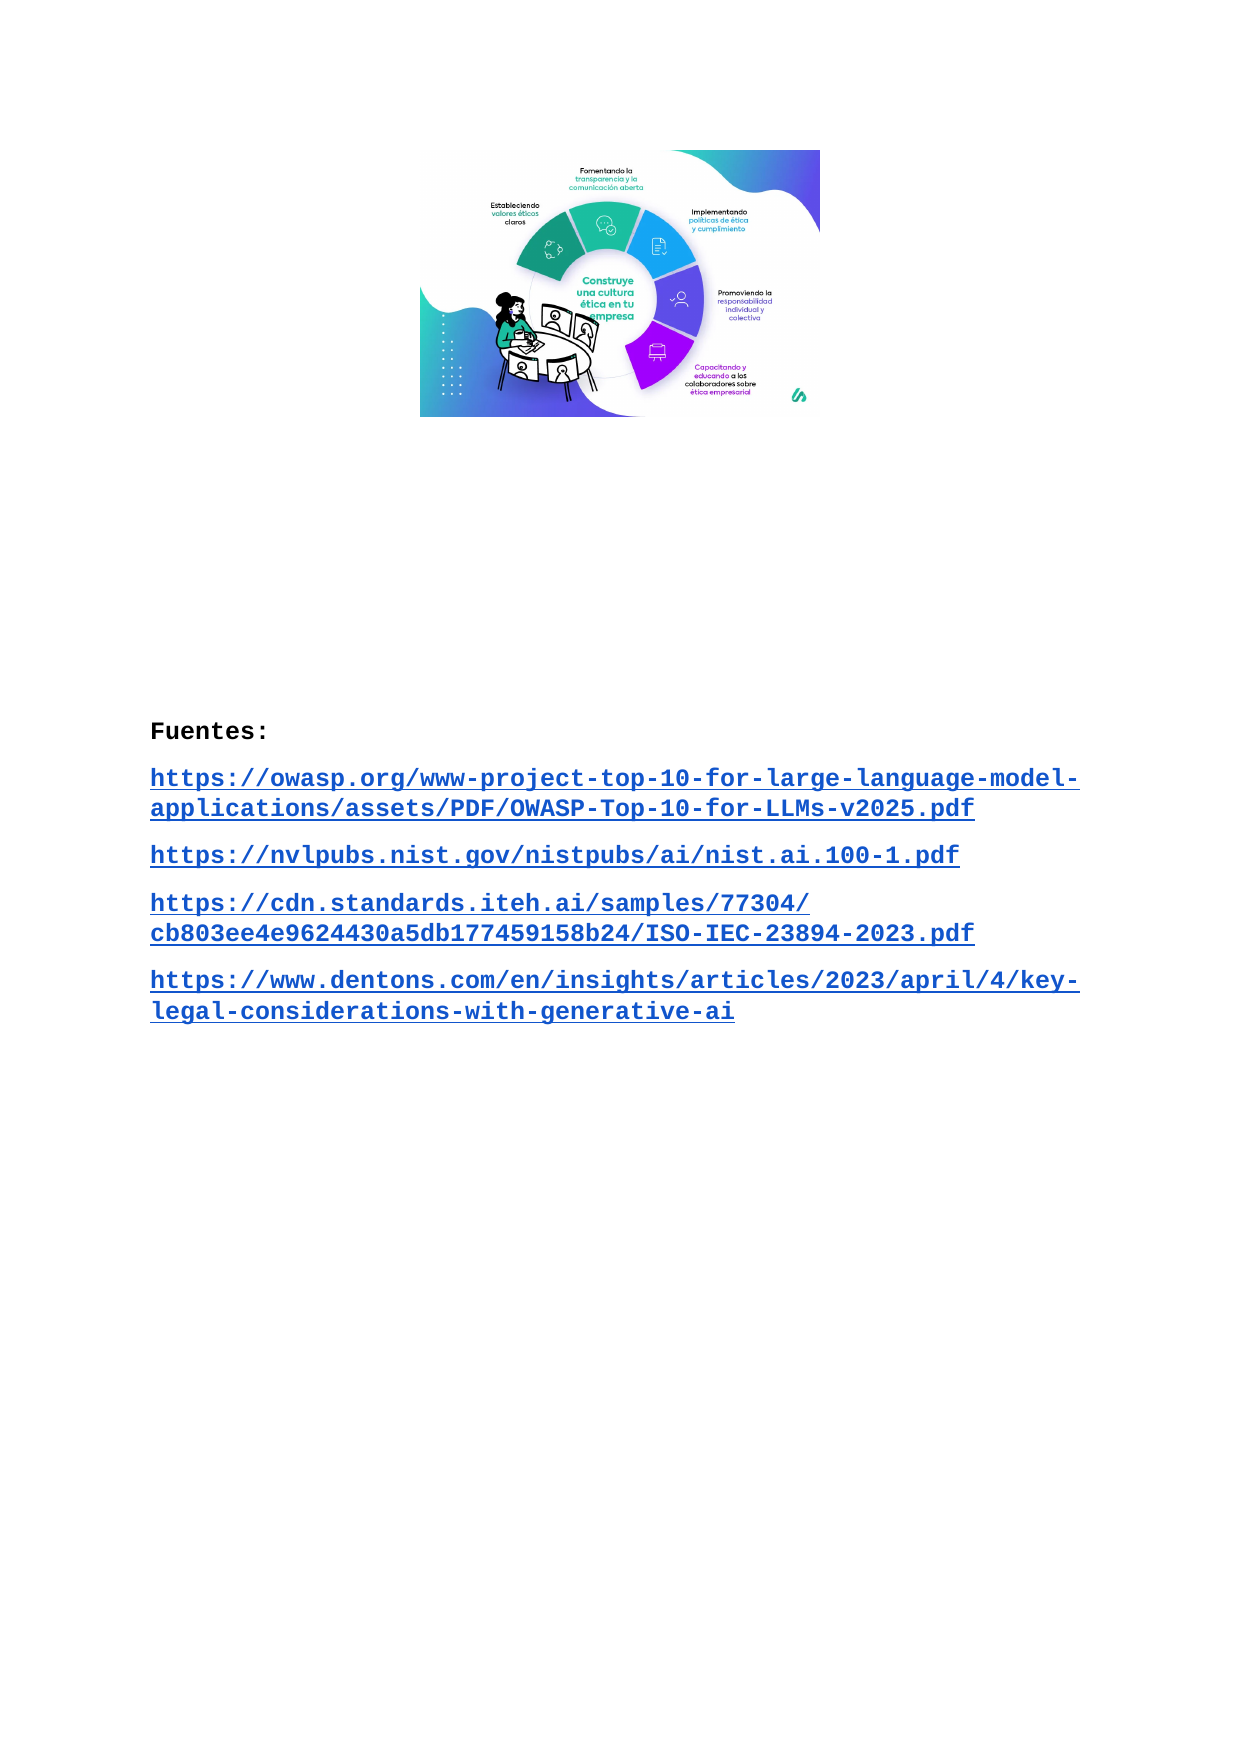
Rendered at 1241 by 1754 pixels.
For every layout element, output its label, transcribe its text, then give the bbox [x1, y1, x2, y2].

text https://cdn.standards.iteh.ai/samples/77304/cb803ee4e9624430a5db177459158b24/ISO-IEC-23894-2023.pdf [150, 890, 1090, 949]
text https://www.dentons.com/en/insights/articles/2023/april/4/key-legal-considerations-with-generative-ai [150, 968, 1090, 1027]
text https://owasp.org/www-project-top-10-for-large-language-model-applications/assets/PDF/OWASP-Top-10-for-LLMs-v2025.pdf [150, 765, 1090, 824]
text Fuentes: [150, 718, 1090, 747]
text https://nvlpubs.nist.gov/nistpubs/ai/nist.ai.100-1.pdf [150, 843, 1090, 871]
picture [420, 150, 820, 417]
